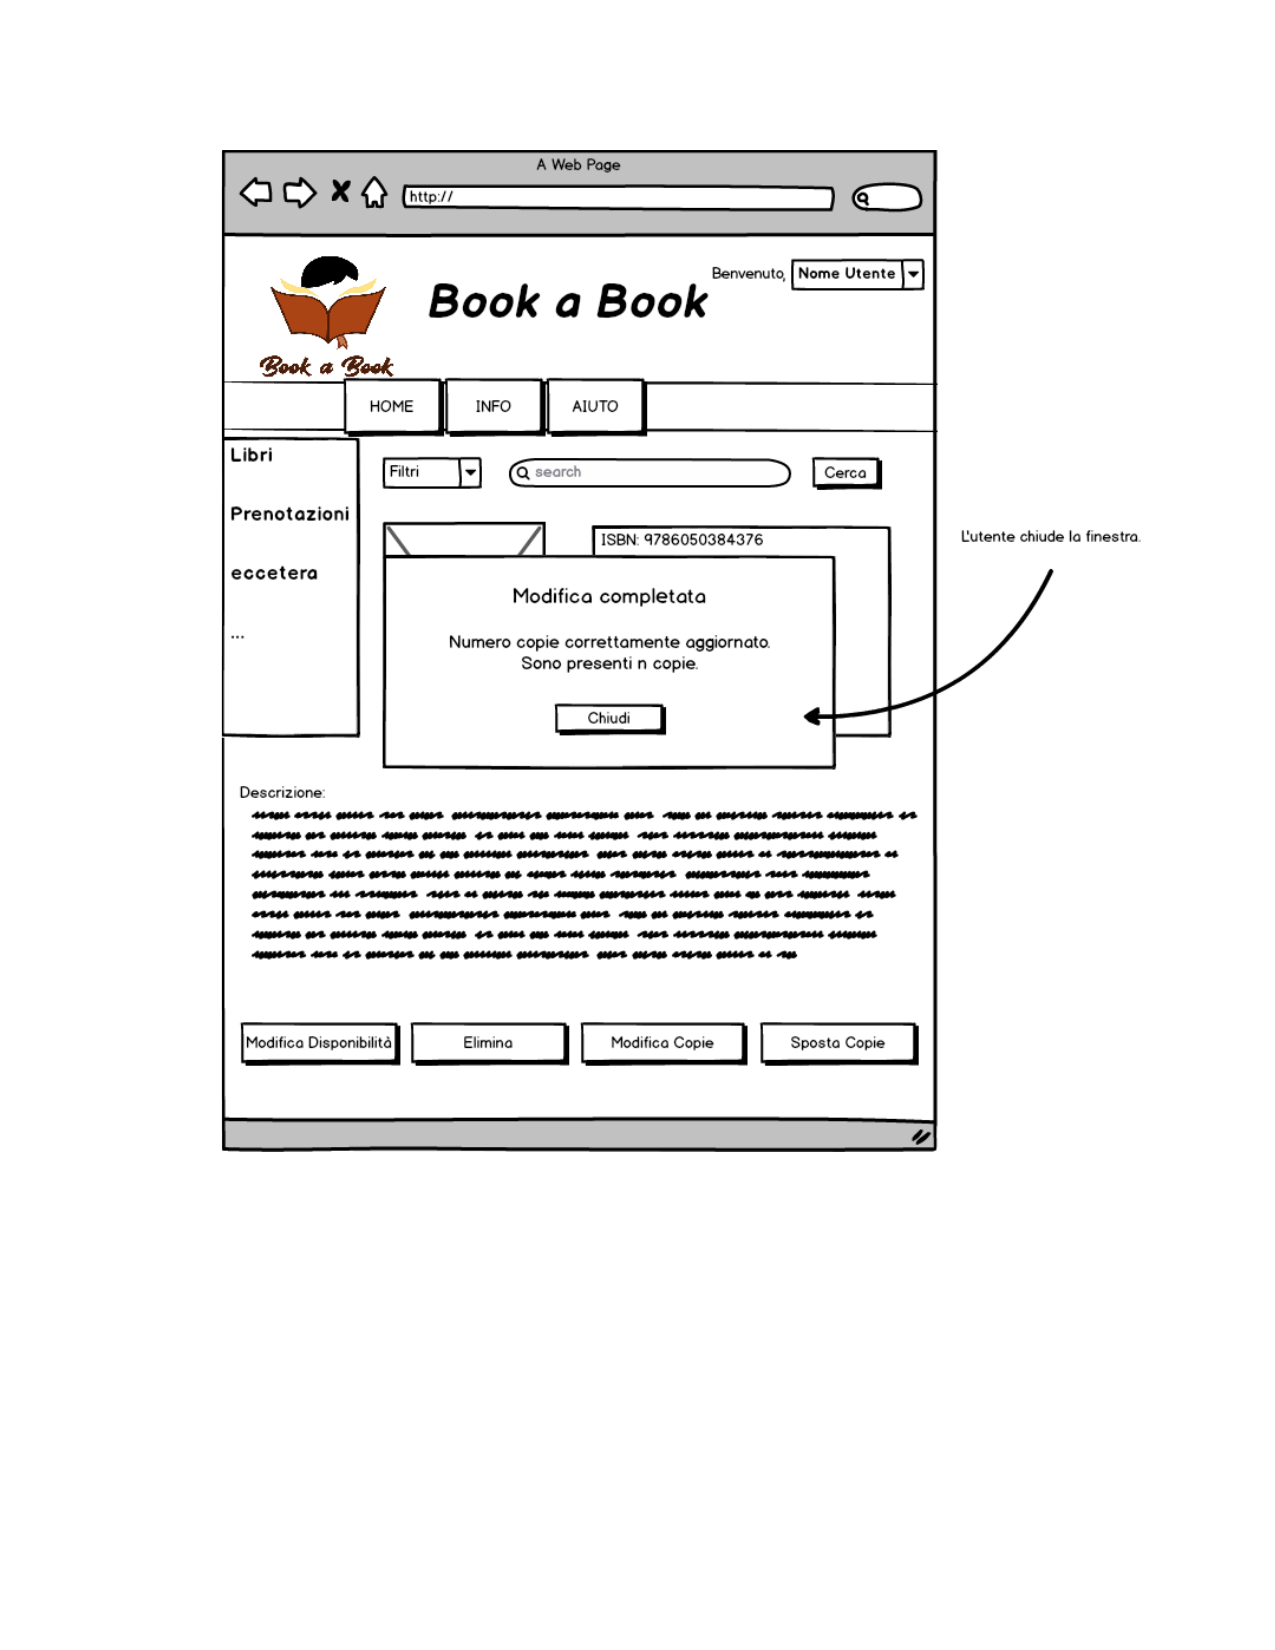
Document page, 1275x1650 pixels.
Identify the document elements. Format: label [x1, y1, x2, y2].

picture [221, 150, 1200, 1152]
